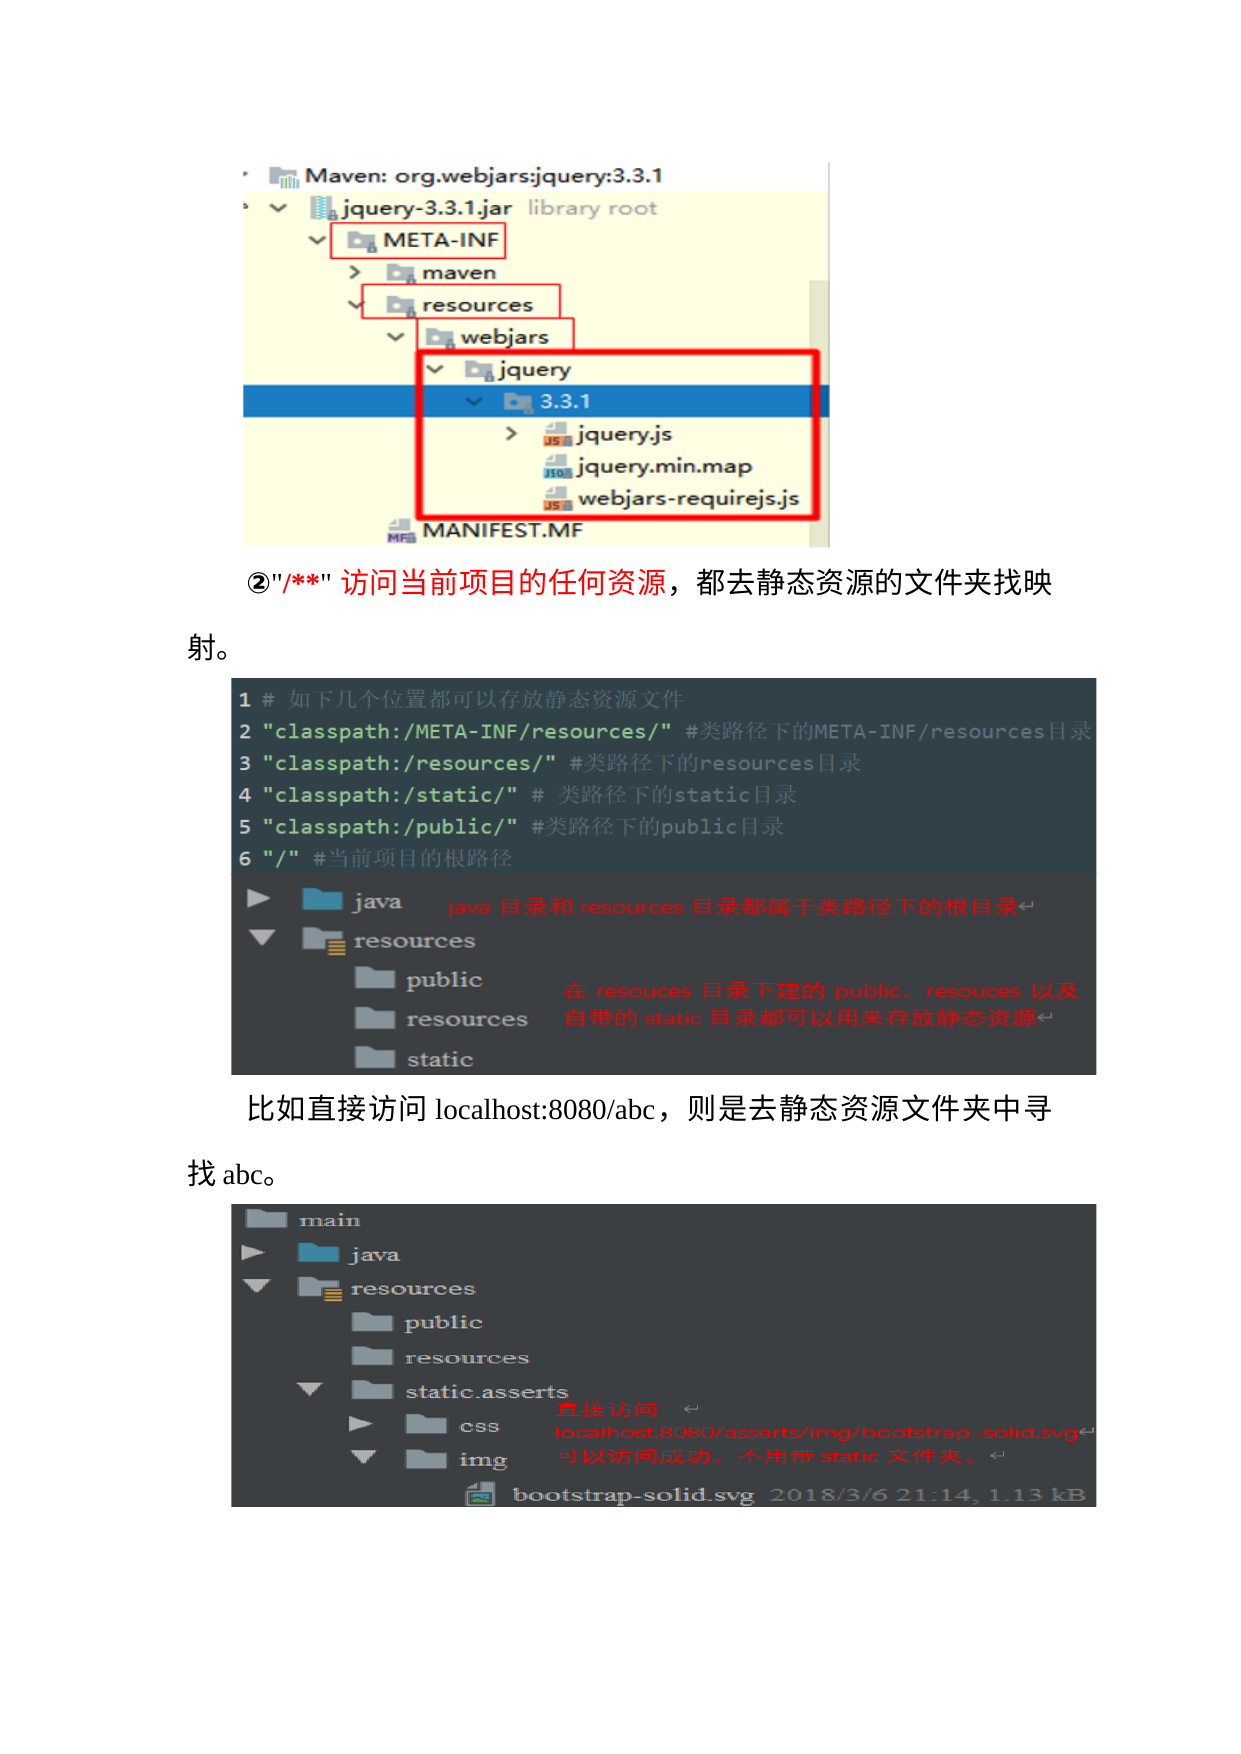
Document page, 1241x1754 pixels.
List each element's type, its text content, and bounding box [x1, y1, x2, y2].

picture [231, 1204, 1097, 1507]
picture [231, 162, 830, 549]
text 比如直接访问localhost:8080/abc，则是去静态资源文件夹中寻找abc。 [187, 1074, 1053, 1204]
picture [231, 678, 1097, 1075]
text ②"/**" 访问当前项目的任何资源，都去静态资源的文件夹找映射。 [187, 548, 1053, 678]
